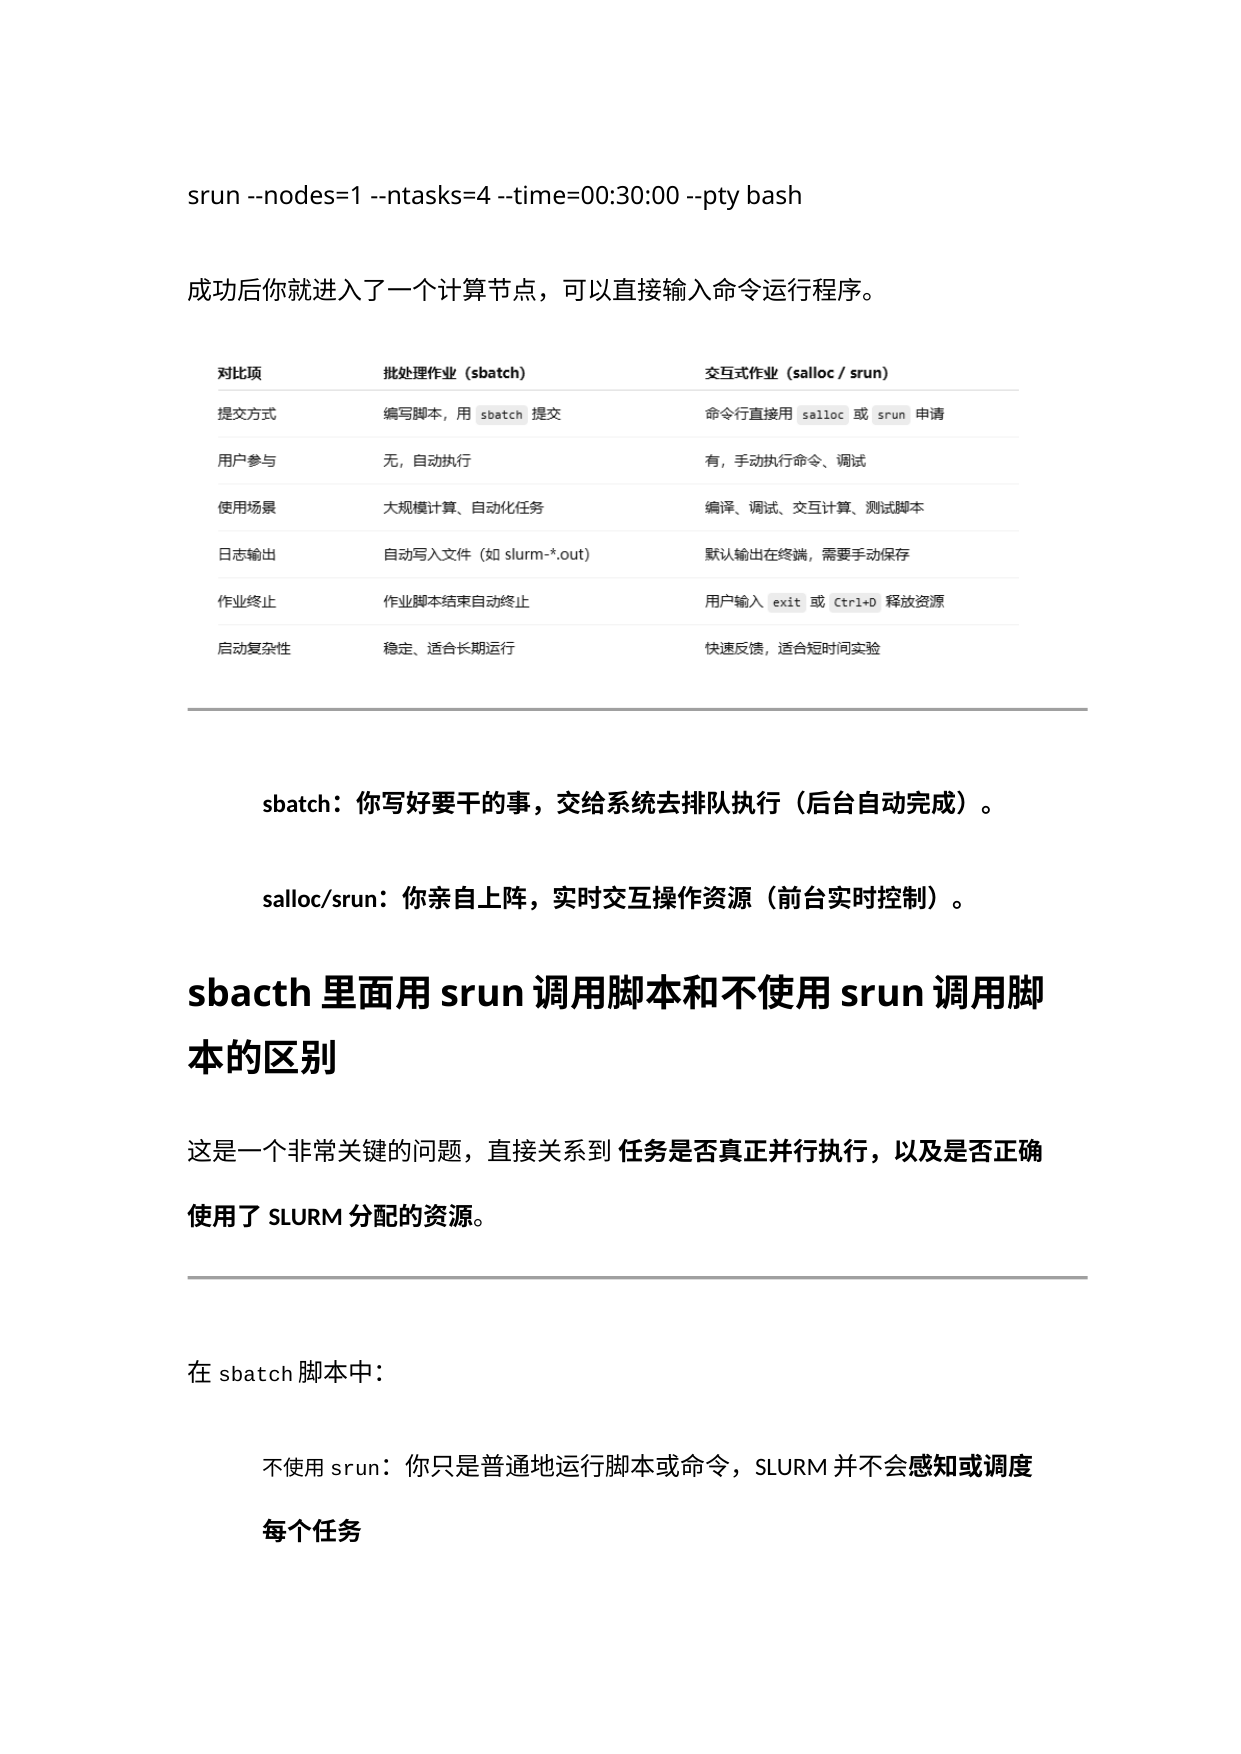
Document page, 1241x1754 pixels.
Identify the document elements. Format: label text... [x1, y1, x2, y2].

text srun --nodes=1 --ntasks=4 --time=00:30:00 --pty bash [187, 162, 1053, 227]
picture [187, 350, 1044, 692]
text 在 sbatch 脚本中： [187, 1338, 1053, 1403]
text 不使用 srun：你只是普通地运行脚本或命令，SLURM 并不会感知或调度每个任务 [262, 1432, 1053, 1562]
text 这是一个非常关键的问题，直接关系到 任务是否真正并行执行，以及是否正确使用了 SLURM 分配的资源。 [187, 1117, 1053, 1247]
text sbatch：你写好要干的事，交给系统去排队执行（后台自动完成）。 [262, 769, 1053, 834]
text salloc/srun：你亲自上阵，实时交互操作资源（前台实时控制）。 [262, 864, 1053, 929]
text 成功后你就进入了一个计算节点，可以直接输入命令运行程序。 [187, 256, 1053, 321]
subtitle sbacth里面用srun调用脚本和不使用srun调用脚本的区别 [187, 958, 1053, 1088]
